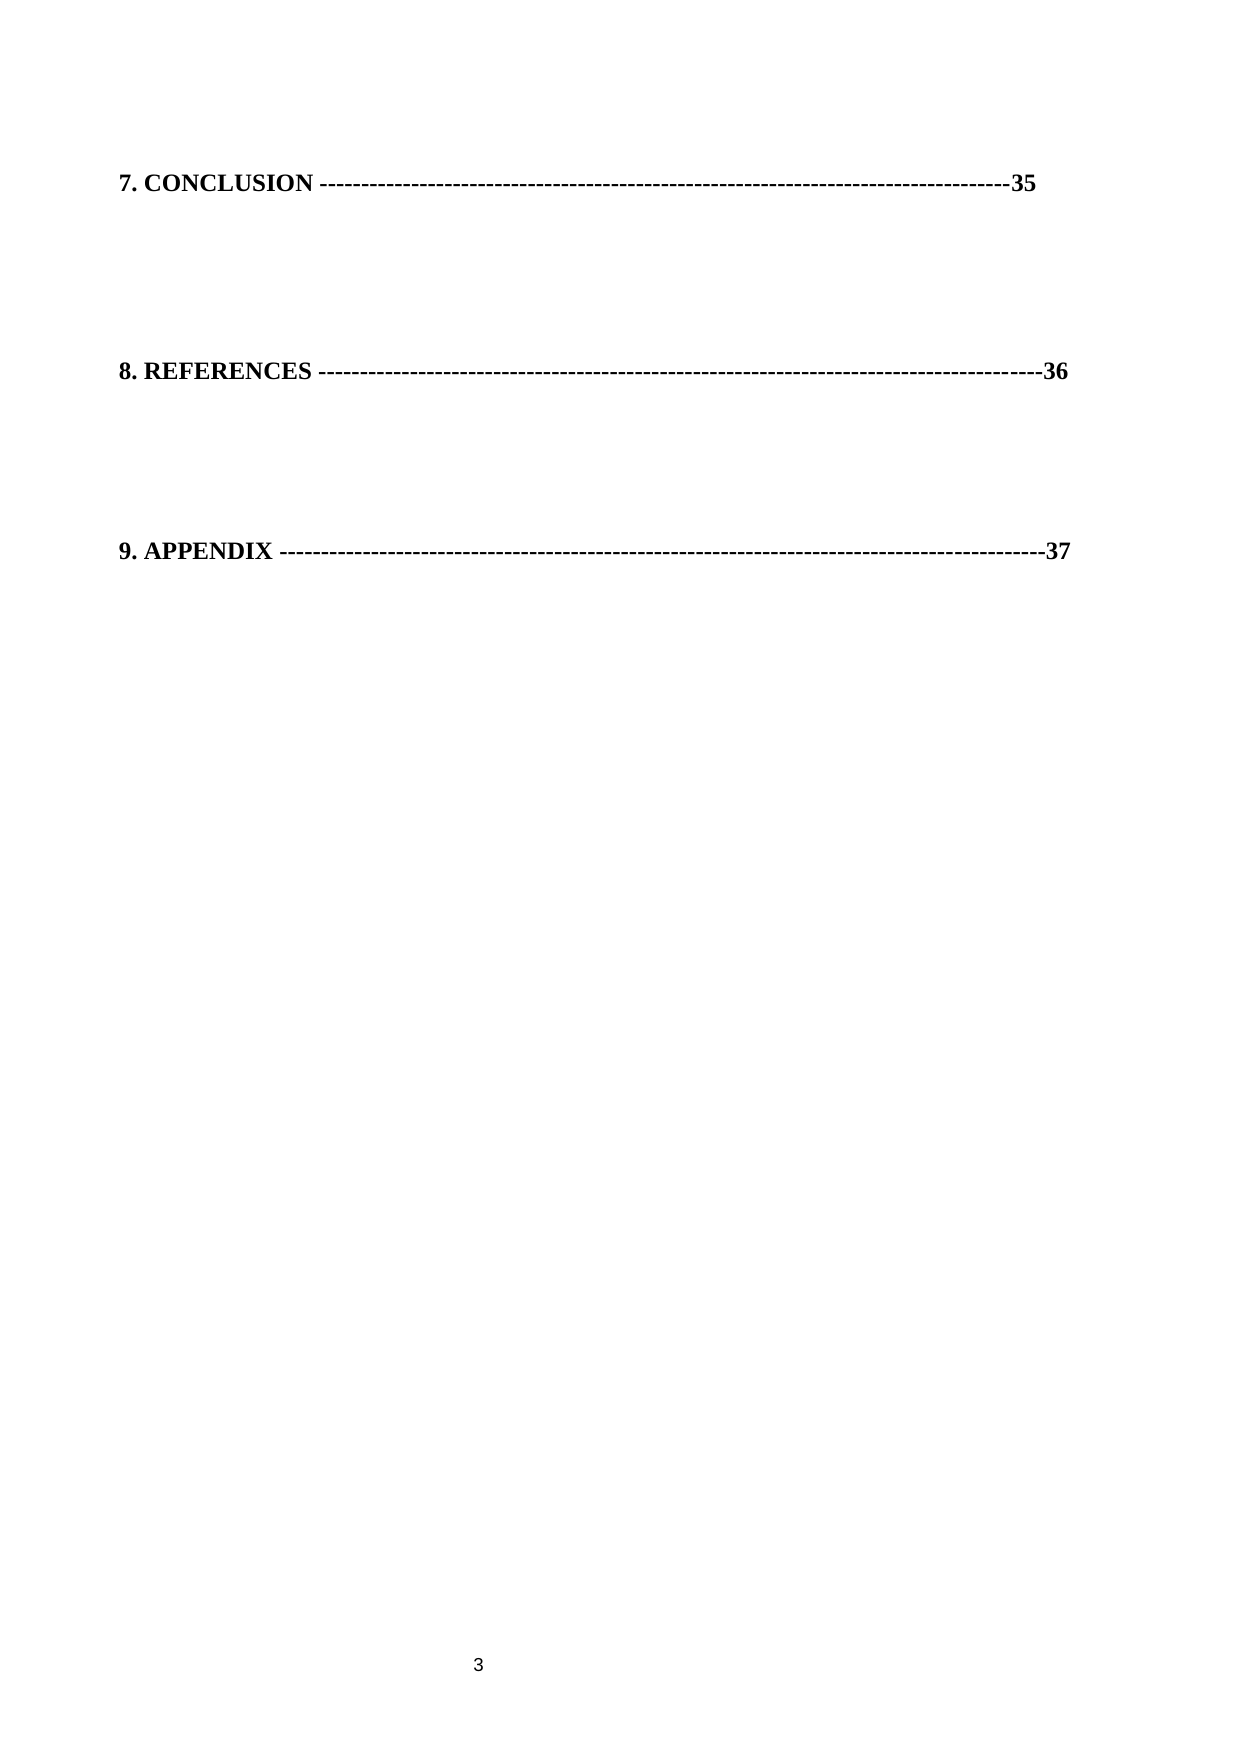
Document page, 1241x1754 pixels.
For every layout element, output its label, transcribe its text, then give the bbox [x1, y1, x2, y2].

text 8. REFERENCES ---------------------------------------------------------------------------------------36 [112, 356, 1068, 384]
text 7. CONCLUSION -----------------------------------------------------------------------------------35 [112, 168, 1068, 197]
text 9. APPENDIX --------------------------------------------------------------------------------------------37 [112, 536, 1134, 591]
